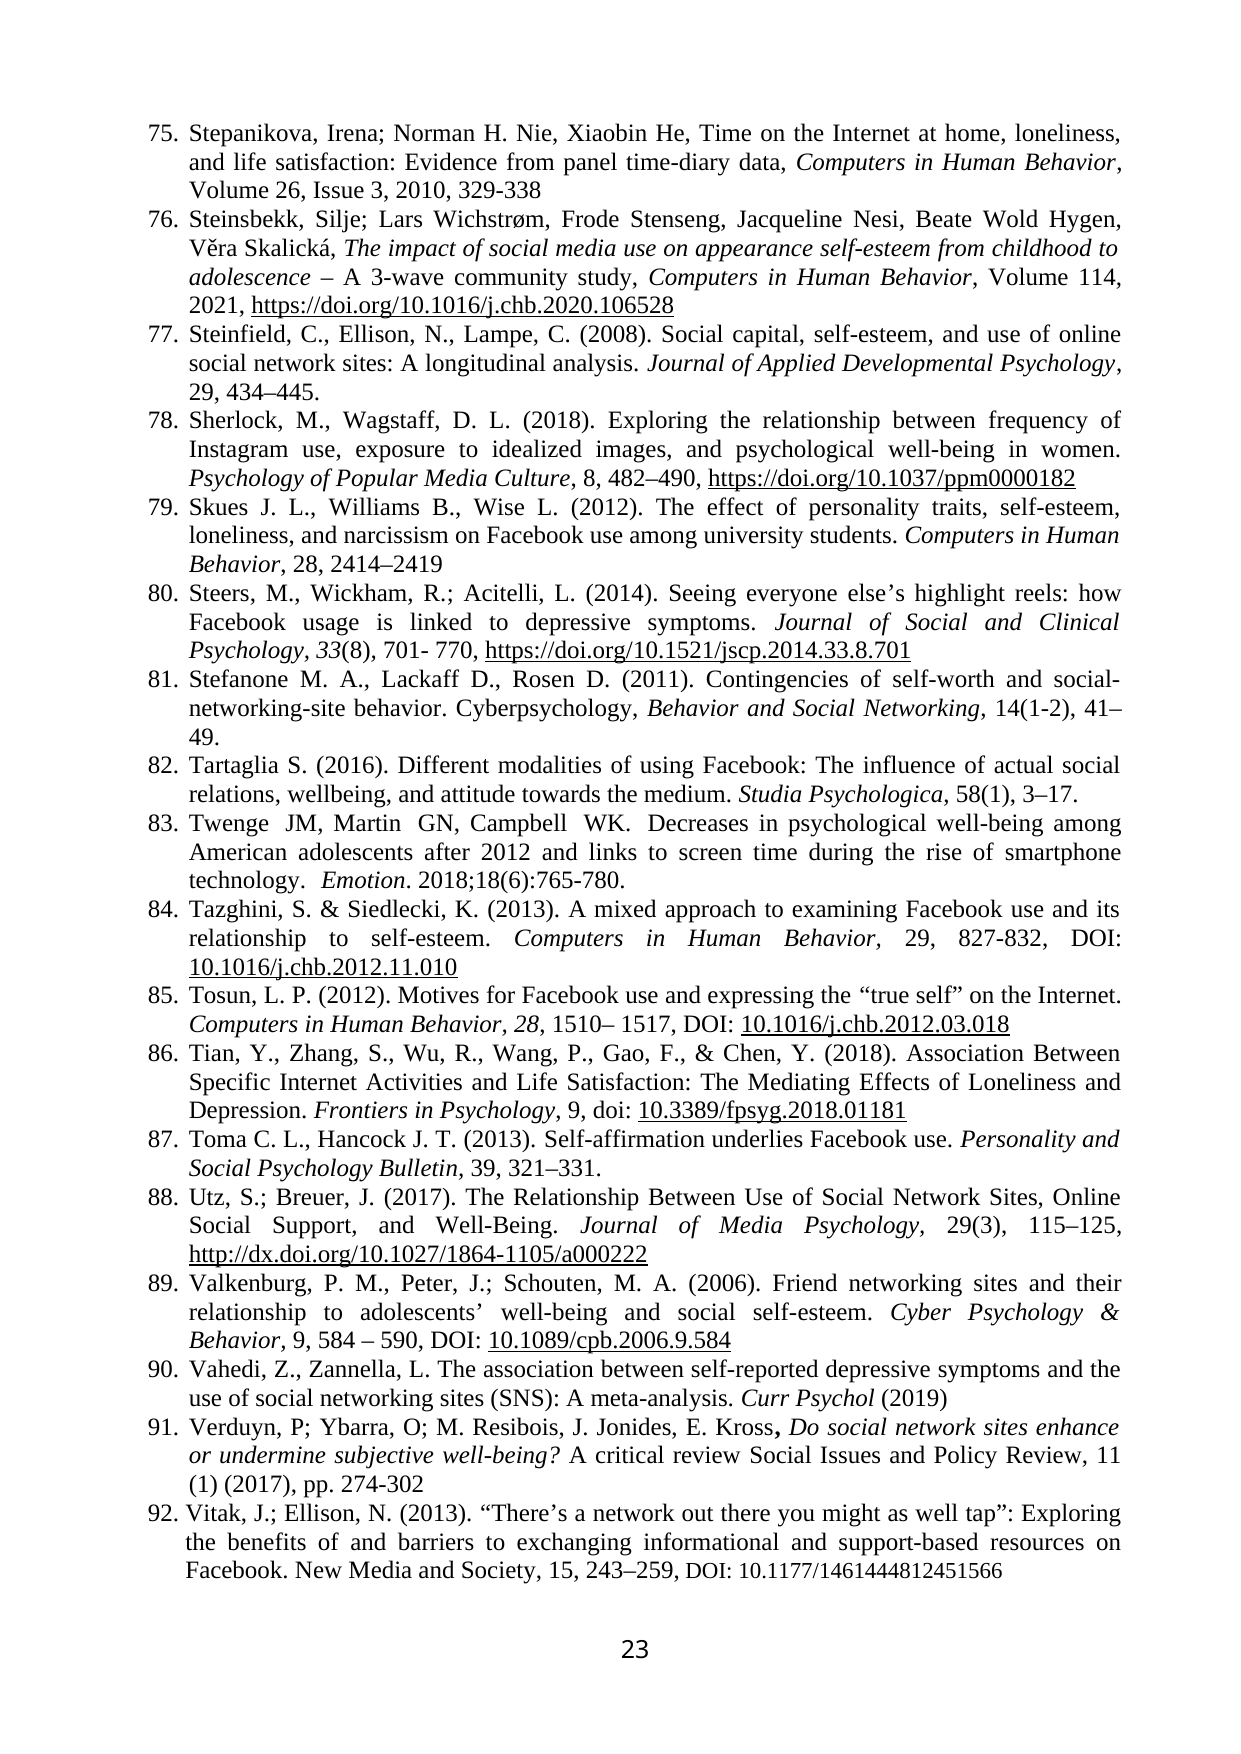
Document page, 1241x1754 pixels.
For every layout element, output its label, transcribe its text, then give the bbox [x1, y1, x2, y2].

list Tazghini, S. & Siedlecki, K. (2013). A mixed approach to examining Facebook use and its relationship to self-esteem. Computers in Human Behavior, 29, 827-832, DOI: 10.1016/j.chb.2012.11.010 [148, 894, 1122, 981]
list Tartaglia S. (2016). Different modalities of using Facebook: The influence of actual social relations, wellbeing, and attitude towards the medium. Studia Psychologica, 58(1), 3–17. [148, 751, 1122, 808]
list Sherlock, M., Wagstaff, D. L. (2018). Exploring the relationship between frequency of Instagram use, exposure to idealized images, and psychological well-being in women. Psychology of Popular Media Culture, 8, 482–490, https://doi.org/10.1037/ppm0000182 [148, 406, 1122, 492]
list Twenge JM, Martin GN, Campbell WK. Decreases in psychological well-being among American adolescents after 2012 and links to screen time during the rise of smartphone technology. Emotion. 2018;18(6):765-780. [148, 808, 1122, 894]
list Vitak, J.; Ellison, N. (2013). “There’s a network out there you might as well tap”: Exploring the benefits of and barriers to exchanging informational and support-based resources on Facebook. New Media and Society, 15, 243–259, DOI: 10.1177/1461444812451566 [148, 1498, 1122, 1584]
list Vahedi, Z., Zannella, L. The association between self-reported depressive symptoms and the use of social networking sites (SNS): A meta-analysis. Curr Psychol (2019) [148, 1354, 1122, 1412]
list Stefanone M. A., Lackaff D., Rosen D. (2011). Contingencies of self-worth and social-networking-site behavior. Cyberpsychology, Behavior and Social Networking, 14(1-2), 41–49. [148, 664, 1122, 751]
list Steinfield, C., Ellison, N., Lampe, C. (2008). Social capital, self-esteem, and use of online social network sites: A longitudinal analysis. Journal of Applied Developmental Psychology, 29, 434–445. [148, 319, 1122, 406]
list Skues J. L., Williams B., Wise L. (2012). The effect of personality traits, self-esteem, loneliness, and narcissism on Facebook use among university students. Computers in Human Behavior, 28, 2414–2419 [148, 492, 1122, 578]
list Steers, M., Wickham, R.; Acitelli, L. (2014). Seeing everyone else’s highlight reels: how Facebook usage is linked to depressive symptoms. Journal of Social and Clinical Psychology, 33(8), 701- 770, https://doi.org/10.1521/jscp.2014.33.8.701 [148, 578, 1122, 664]
list Verduyn, P; Ybarra, O; M. Resibois, J. Jonides, E. Kross, Do social network sites enhance or undermine subjective well-being? A critical review Social Issues and Policy Review, 11 (1) (2017), pp. 274-302 [148, 1412, 1122, 1498]
list Tian, Y., Zhang, S., Wu, R., Wang, P., Gao, F., & Chen, Y. (2018). Association Between Specific Internet Activities and Life Satisfaction: The Mediating Effects of Loneliness and Depression. Frontiers in Psychology, 9, doi: 10.3389/fpsyg.2018.01181 [148, 1038, 1122, 1124]
list Utz, S.; Breuer, J. (2017). The Relationship Between Use of Social Network Sites, Online Social Support, and Well-Being. Journal of Media Psychology, 29(3), 115–125, http://dx.doi.org/10.1027/1864-1105/a000222 [148, 1182, 1122, 1268]
list Tosun, L. P. (2012). Motives for Facebook use and expressing the “true self” on the Internet. Computers in Human Behavior, 28, 1510– 1517, DOI: 10.1016/j.chb.2012.03.018 [148, 981, 1122, 1038]
list Toma C. L., Hancock J. T. (2013). Self-affirmation underlies Facebook use. Personality and Social Psychology Bulletin, 39, 321–331. [148, 1124, 1122, 1182]
list Valkenburg, P. M., Peter, J.; Schouten, M. A. (2006). Friend networking sites and their relationship to adolescents’ well-being and social self-esteem. Cyber Psychology & Behavior, 9, 584 – 590, DOI: 10.1089/cpb.2006.9.584 [148, 1268, 1122, 1354]
list Steinsbekk, Silje; Lars Wichstrøm, Frode Stenseng, Jacqueline Nesi, Beate Wold Hygen, Věra Skalická, The impact of social media use on appearance self-esteem from childhood to adolescence – A 3-wave community study, Computers in Human Behavior, Volume 114, 2021, https://doi.org/10.1016/j.chb.2020.106528 [148, 204, 1122, 319]
list Stepanikova, Irena; Norman H. Nie, Xiaobin He, Time on the Internet at home, loneliness, and life satisfaction: Evidence from panel time-diary data, Computers in Human Behavior, Volume 26, Issue 3, 2010, 329-338 [148, 118, 1122, 204]
